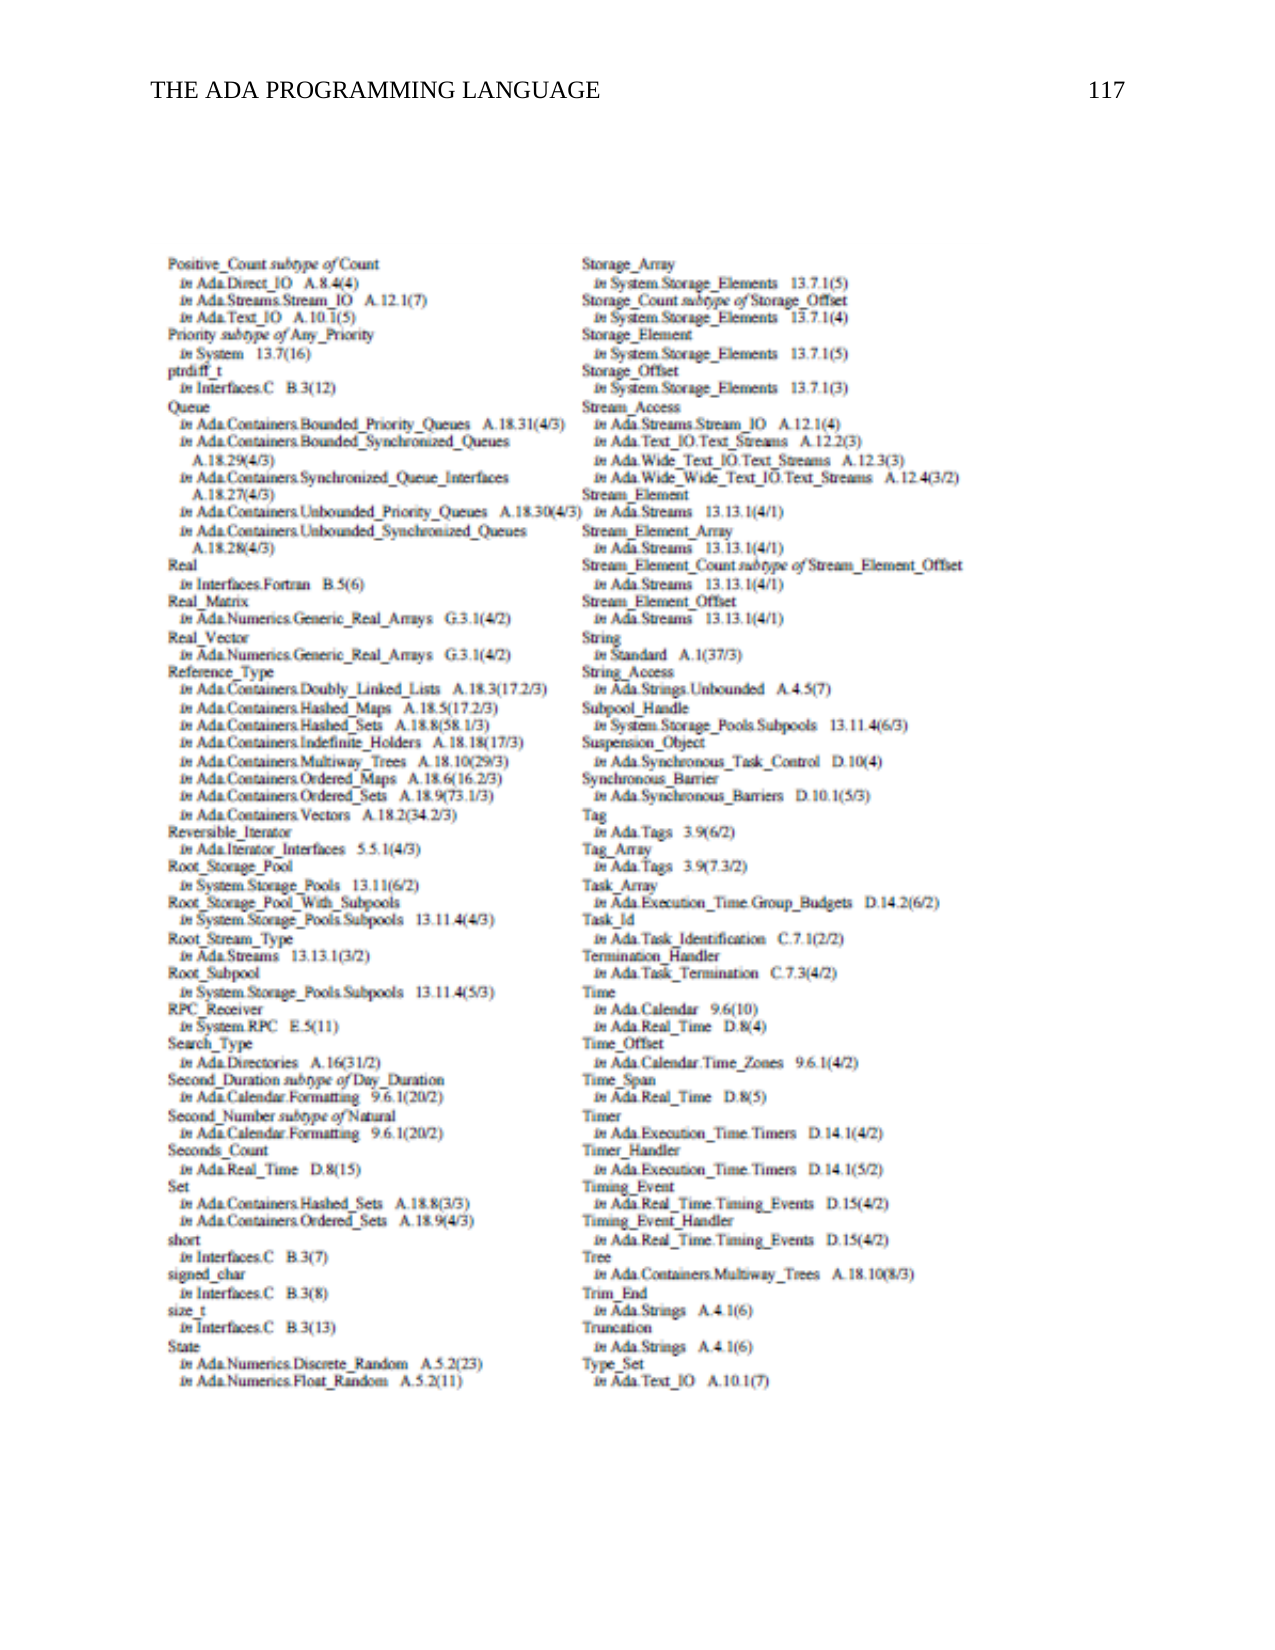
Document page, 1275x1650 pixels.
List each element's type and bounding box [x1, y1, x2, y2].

picture [150, 242, 989, 1408]
